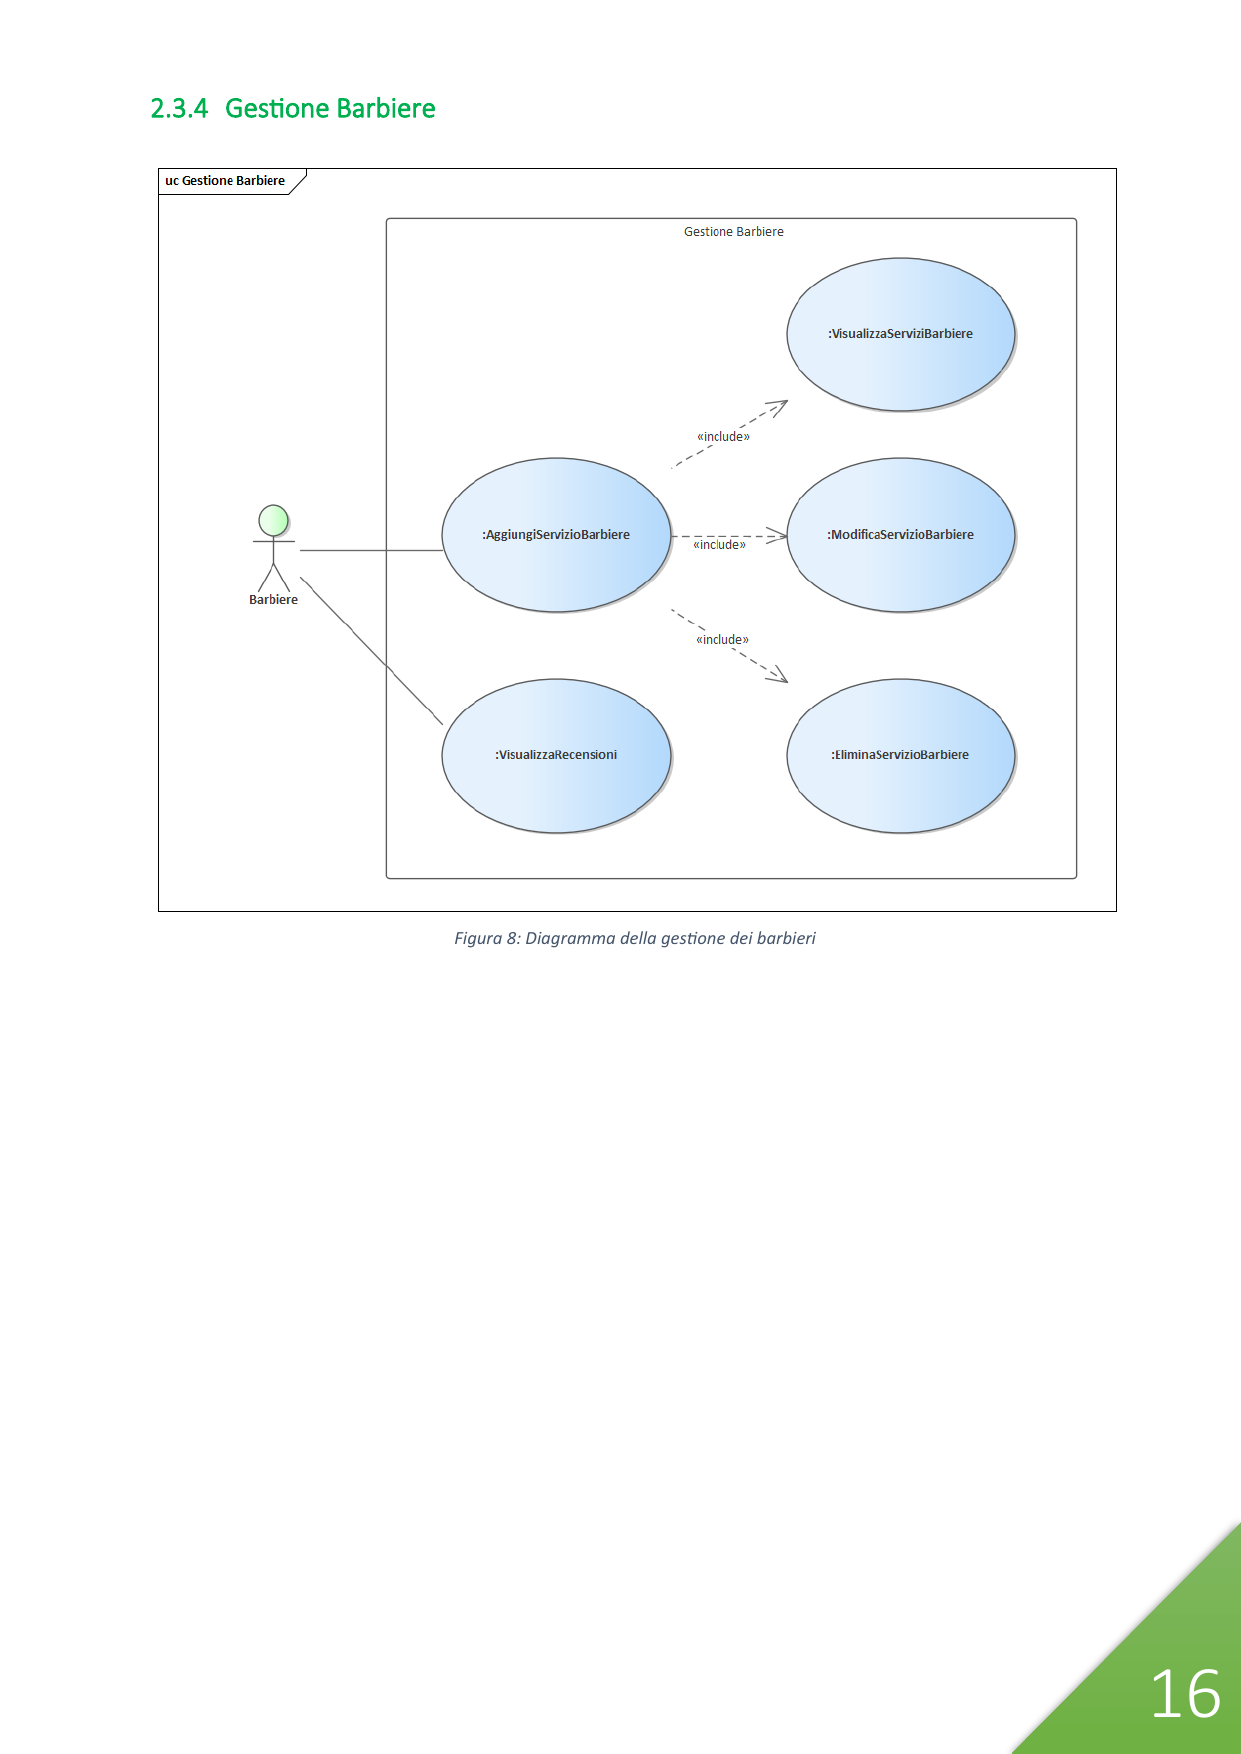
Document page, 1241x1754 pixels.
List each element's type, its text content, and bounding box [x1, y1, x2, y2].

subtitle Gestione Barbiere [150, 89, 1122, 124]
text Figura 8: Diagramma della gestione dei barbieri [150, 927, 1122, 949]
picture [150, 160, 1123, 919]
